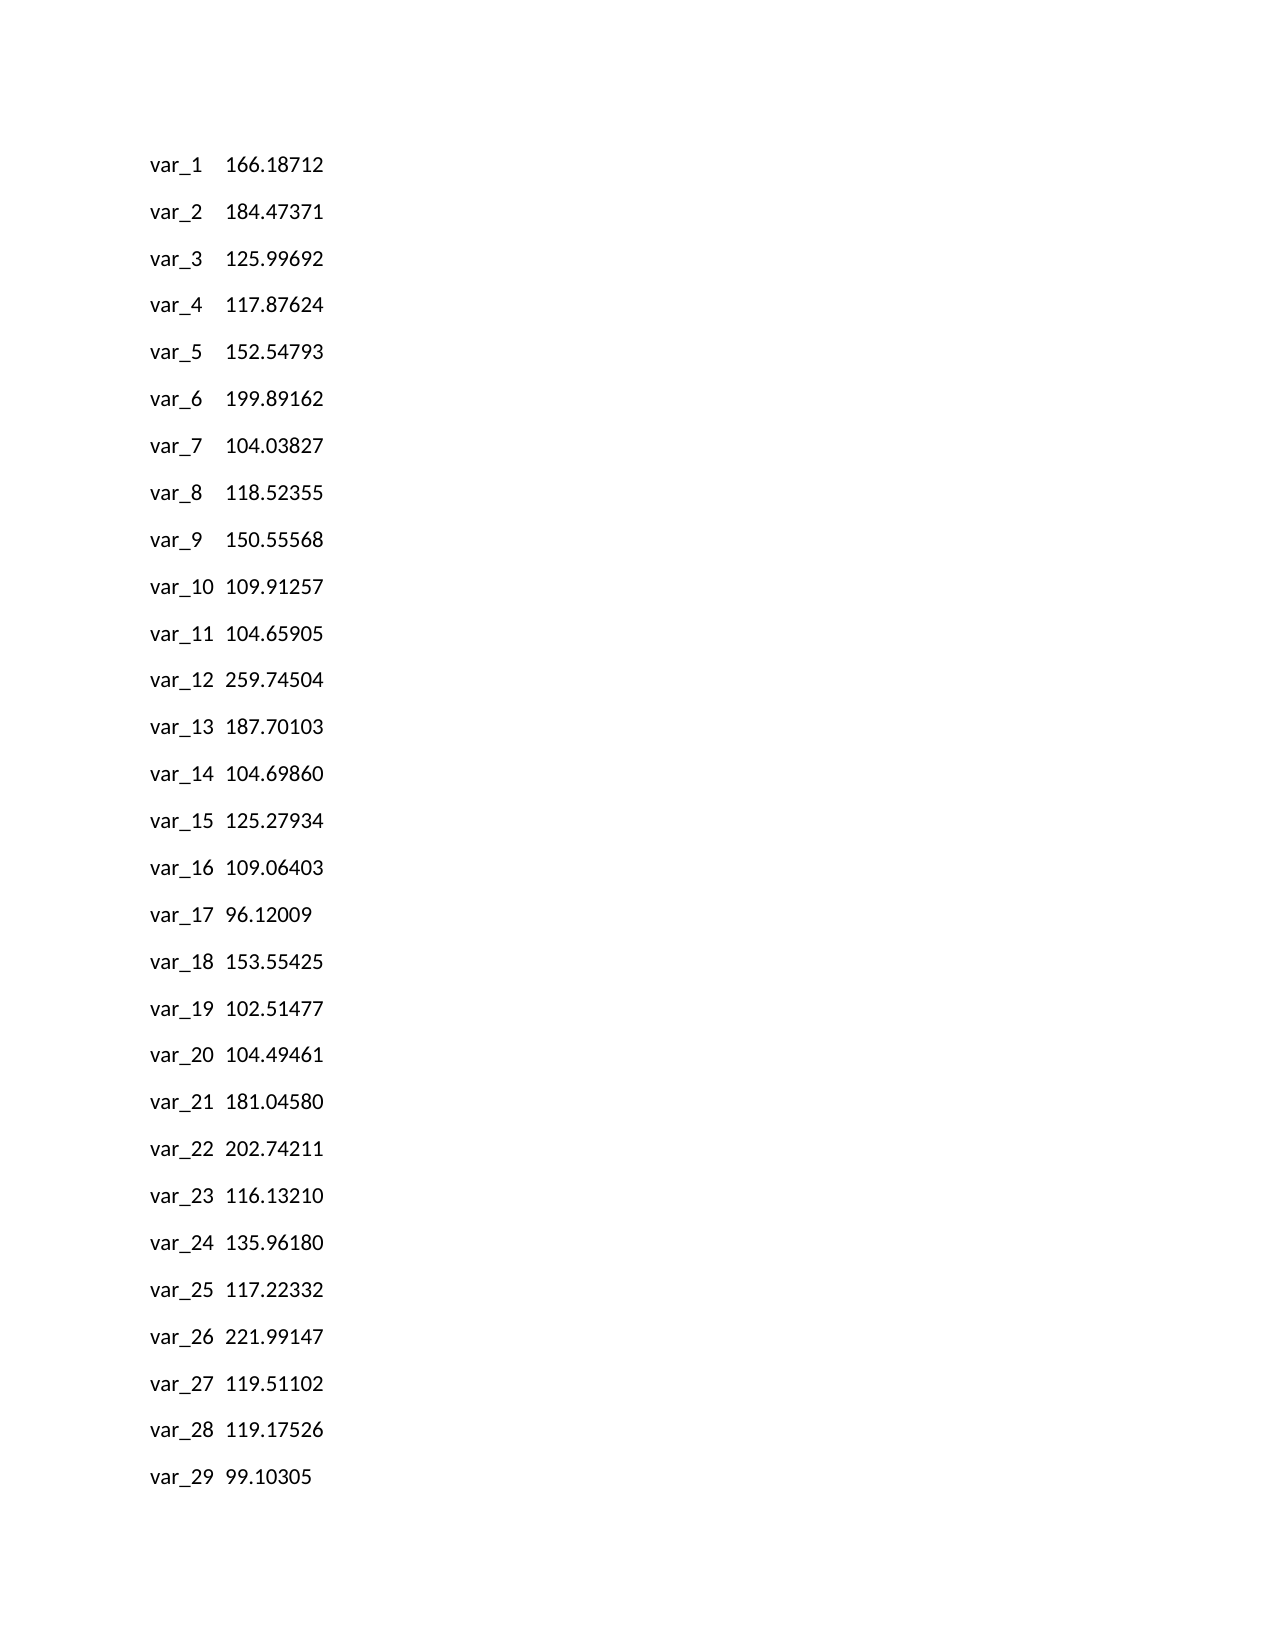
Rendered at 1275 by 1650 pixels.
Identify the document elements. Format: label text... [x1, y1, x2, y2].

text var_26 221.99147 [150, 1322, 1125, 1350]
text var_23 116.13210 [150, 1181, 1125, 1209]
text var_8 118.52355 [150, 478, 1125, 506]
text var_4 117.87624 [150, 291, 1125, 319]
text var_10 109.91257 [150, 572, 1125, 600]
text var_1 166.18712 [150, 150, 1125, 178]
text var_9 150.55568 [150, 525, 1125, 553]
text var_19 102.51477 [150, 994, 1125, 1022]
text var_2 184.47371 [150, 197, 1125, 225]
text var_29 99.10305 [150, 1462, 1125, 1491]
text var_6 199.89162 [150, 384, 1125, 412]
text var_22 202.74211 [150, 1134, 1125, 1162]
text var_24 135.96180 [150, 1228, 1125, 1256]
text var_15 125.27934 [150, 806, 1125, 834]
text var_13 187.70103 [150, 712, 1125, 741]
text var_3 125.99692 [150, 244, 1125, 272]
text var_7 104.03827 [150, 431, 1125, 459]
text var_12 259.74504 [150, 666, 1125, 694]
text var_28 119.17526 [150, 1416, 1125, 1444]
text var_17 96.12009 [150, 900, 1125, 928]
text var_18 153.55425 [150, 947, 1125, 975]
text var_16 109.06403 [150, 853, 1125, 881]
text var_27 119.51102 [150, 1369, 1125, 1397]
text var_5 152.54793 [150, 337, 1125, 366]
text var_14 104.69860 [150, 759, 1125, 787]
text var_21 181.04580 [150, 1087, 1125, 1116]
text var_20 104.49461 [150, 1041, 1125, 1069]
text var_25 117.22332 [150, 1275, 1125, 1303]
text var_11 104.65905 [150, 619, 1125, 647]
